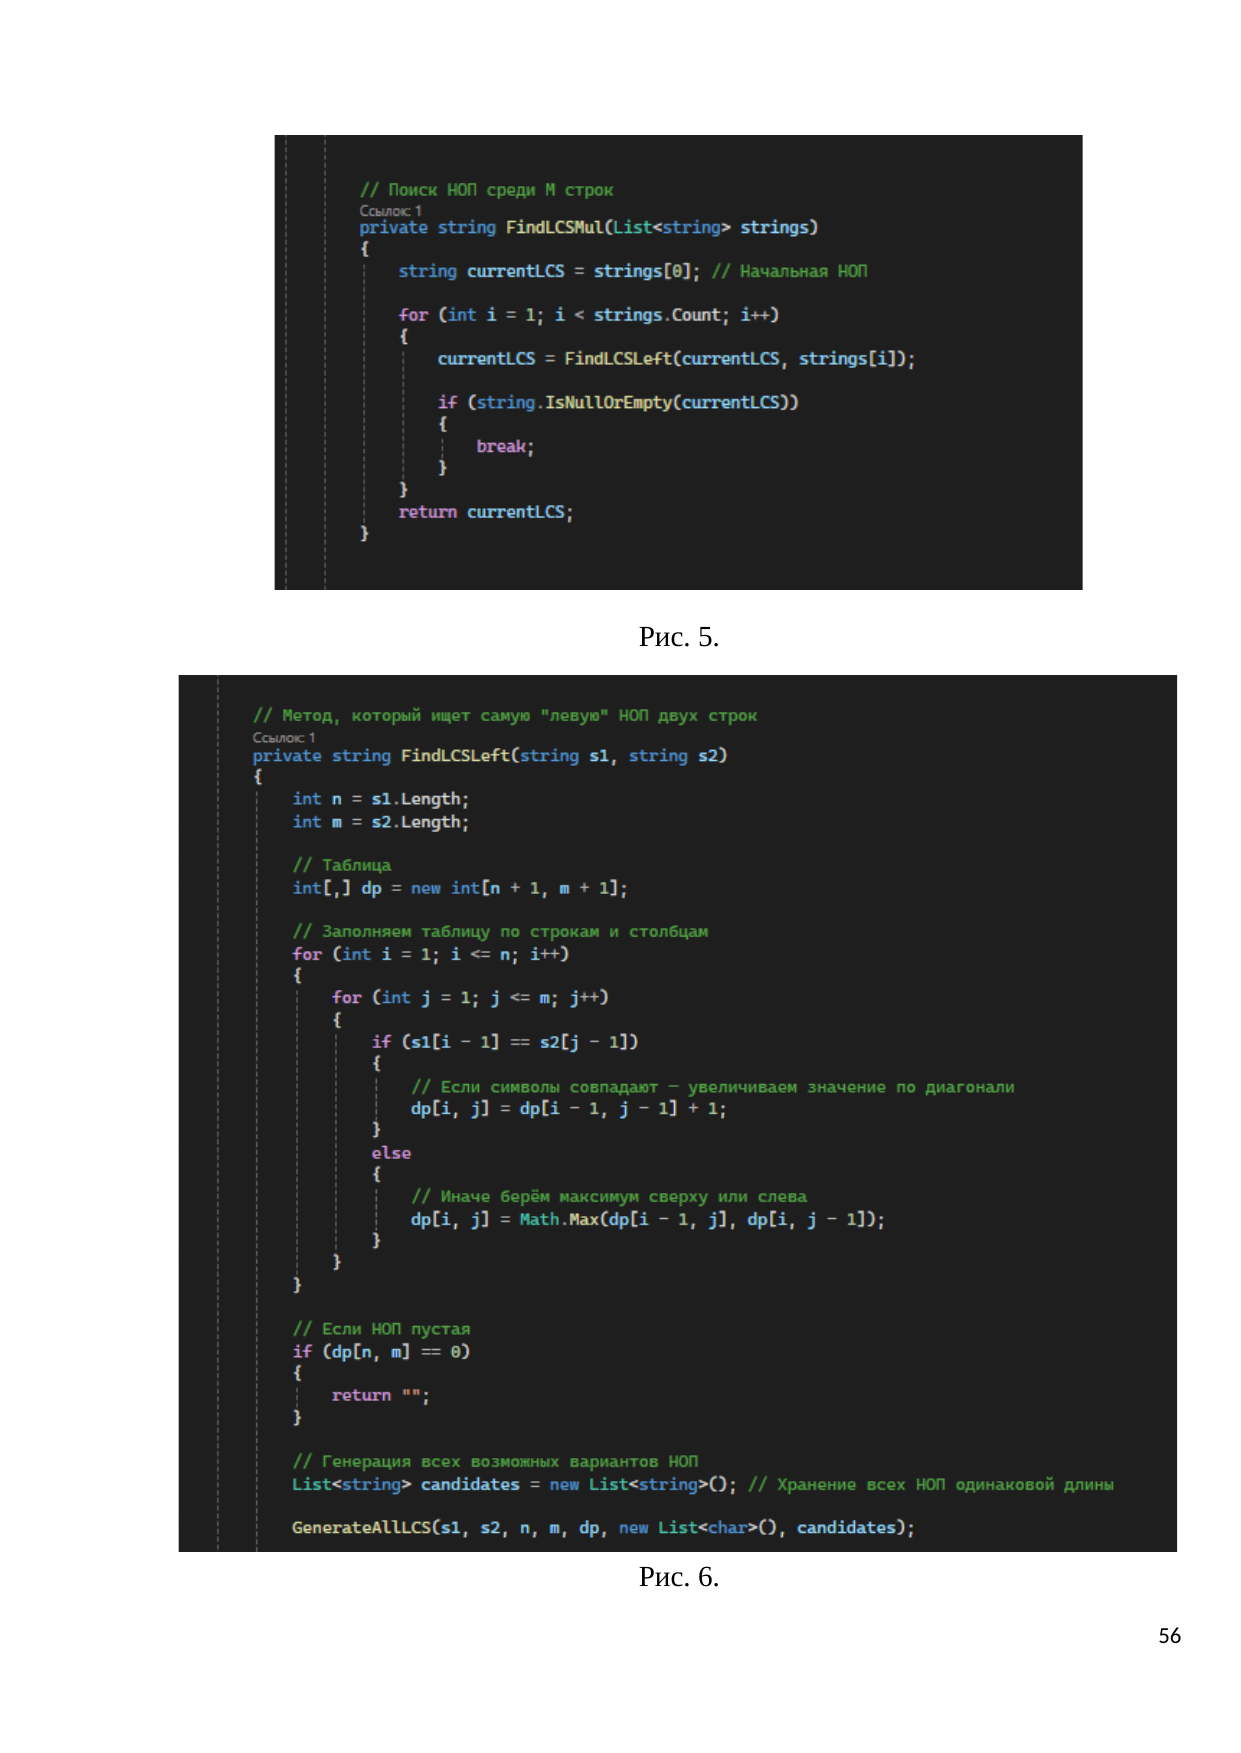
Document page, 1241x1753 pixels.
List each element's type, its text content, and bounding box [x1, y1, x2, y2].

picture [273, 135, 1082, 589]
text Рис. 5. [177, 619, 1181, 653]
picture [177, 675, 1177, 1550]
